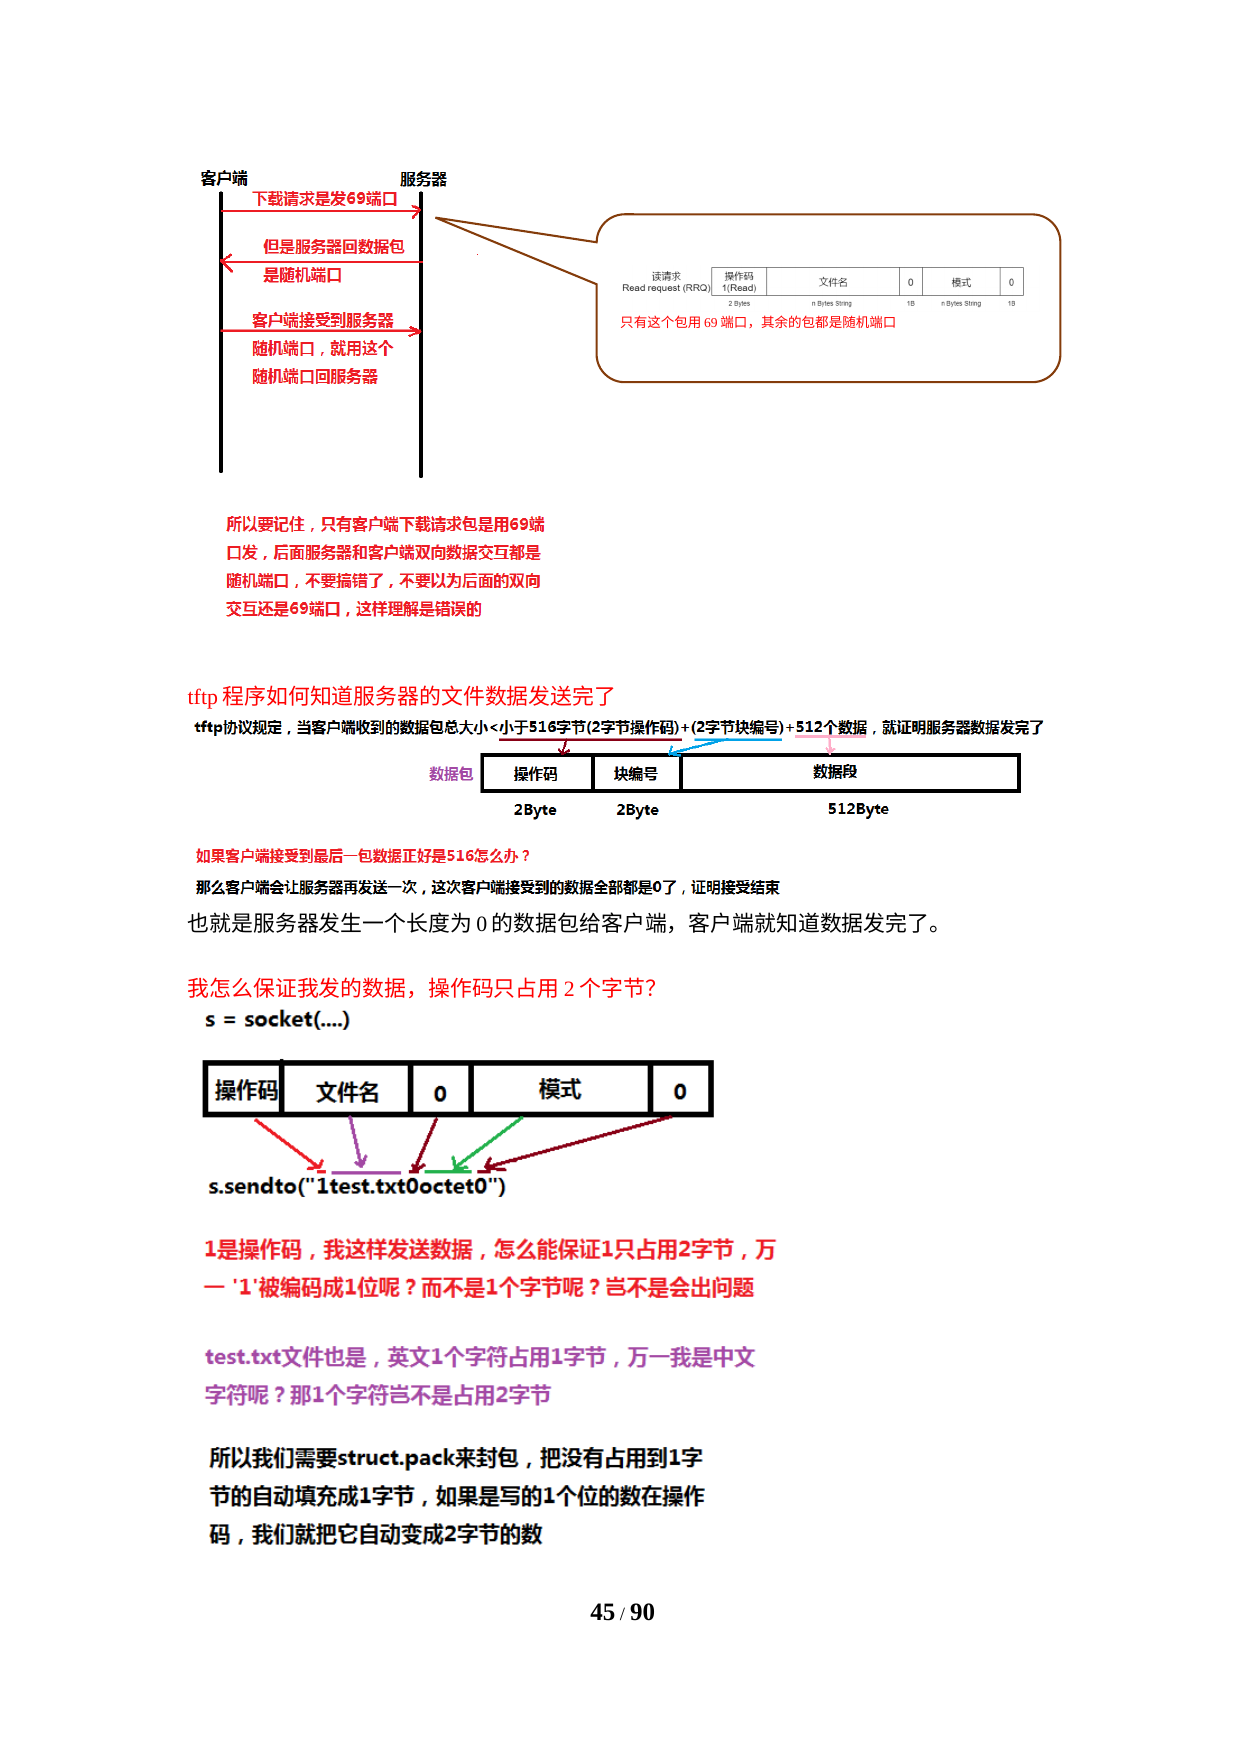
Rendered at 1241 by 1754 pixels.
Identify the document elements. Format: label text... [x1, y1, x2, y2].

picture [452, 222, 580, 275]
picture [620, 265, 1040, 312]
picture [187, 158, 580, 640]
text tftp程序如何知道服务器的文件数据发送完了 [187, 678, 1053, 711]
text 我怎么保证我发的数据，操作码只占用2个字节？ [187, 971, 1053, 1003]
picture [187, 1003, 789, 1557]
picture [187, 711, 1053, 905]
text 也就是服务器发生一个长度为0的数据包给客户端，客户端就知道数据发完了。 [187, 906, 1053, 938]
